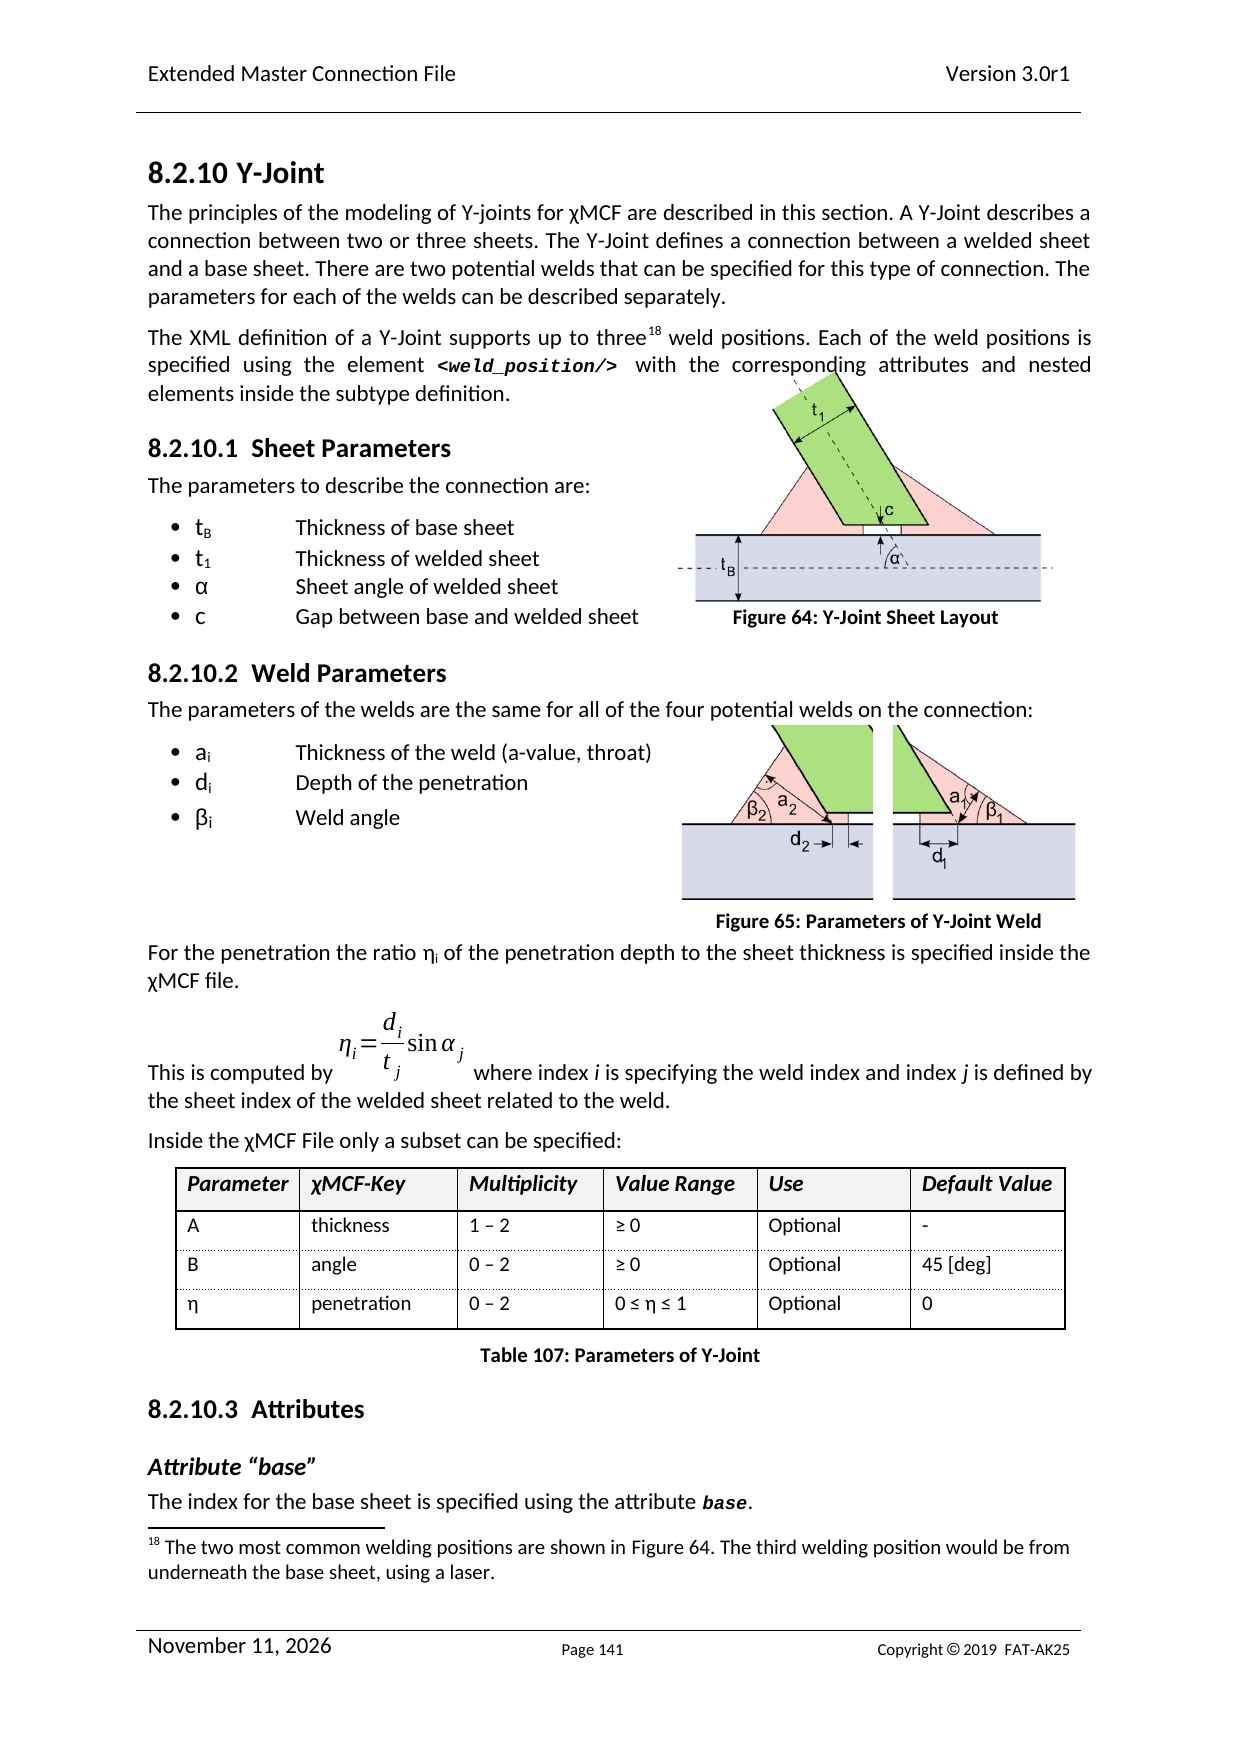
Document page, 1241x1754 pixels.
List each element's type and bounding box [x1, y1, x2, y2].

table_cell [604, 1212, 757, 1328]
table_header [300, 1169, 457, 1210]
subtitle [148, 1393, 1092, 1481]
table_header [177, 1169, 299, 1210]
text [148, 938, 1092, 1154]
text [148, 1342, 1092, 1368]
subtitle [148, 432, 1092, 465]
picture [682, 725, 874, 736]
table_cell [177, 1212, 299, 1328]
picture [678, 499, 1054, 511]
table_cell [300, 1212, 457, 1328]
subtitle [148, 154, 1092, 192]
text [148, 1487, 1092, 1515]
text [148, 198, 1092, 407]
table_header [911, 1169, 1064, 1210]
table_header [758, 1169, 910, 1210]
picture [678, 407, 1054, 432]
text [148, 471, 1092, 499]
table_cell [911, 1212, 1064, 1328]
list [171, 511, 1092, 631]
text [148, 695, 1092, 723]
picture [678, 465, 1054, 471]
picture [892, 725, 1076, 736]
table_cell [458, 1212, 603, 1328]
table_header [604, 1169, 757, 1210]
picture [682, 832, 874, 900]
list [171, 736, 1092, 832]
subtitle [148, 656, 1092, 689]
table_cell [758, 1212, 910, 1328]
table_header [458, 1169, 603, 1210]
picture [892, 832, 1076, 900]
